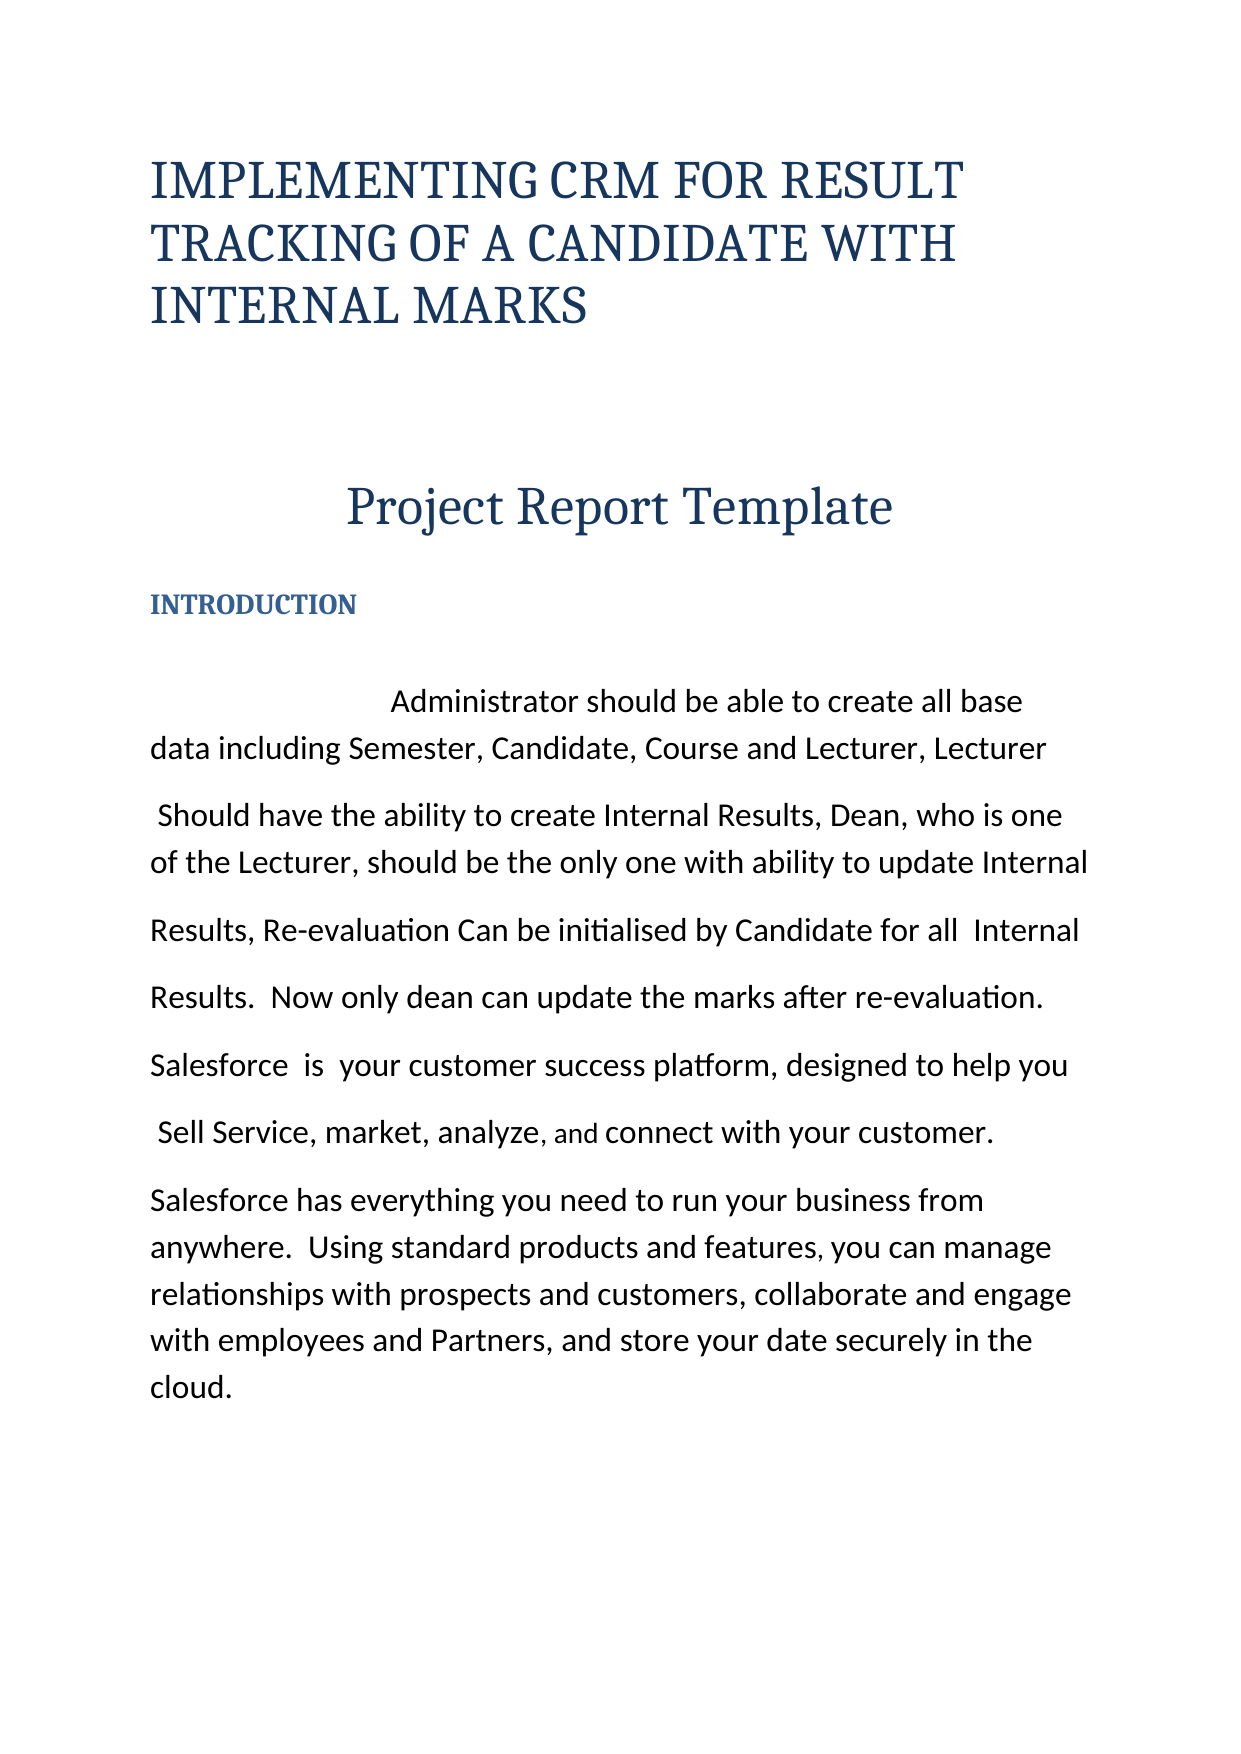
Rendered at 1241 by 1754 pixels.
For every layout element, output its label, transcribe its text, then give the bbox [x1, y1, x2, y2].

text IMPLEMENTING CRM FOR RESULT TRACKING OF A CANDIDATE WITH INTERNAL MARKS [150, 150, 1090, 337]
text Salesforce is your customer success platform, designed to help you [150, 1044, 1090, 1084]
text Administrator should be able to create all base data including Semester, Candidate, Course and Lecturer, Lecturer [150, 680, 1090, 767]
text Should have the ability to create Internal Results, Dean, who is one of the Lecturer, should be the only one with ability to update Internal [150, 794, 1090, 882]
text Project Report Template [150, 476, 1090, 538]
text Results. Now only dean can update the marks after re-evaluation. [150, 976, 1090, 1017]
text Sell Service, market, analyze, and connect with your customer. [150, 1111, 1090, 1152]
text Salesforce has everything you need to run your business from anywhere. Using standard products and features, you can manage relationships with prospects and customers, collaborate and engage with employees and Partners, and store your date securely in the cloud. [150, 1179, 1090, 1407]
text INTRODUCTION [150, 588, 1090, 622]
text Results, Re-evaluation Can be initialised by Candidate for all Internal [150, 909, 1090, 949]
